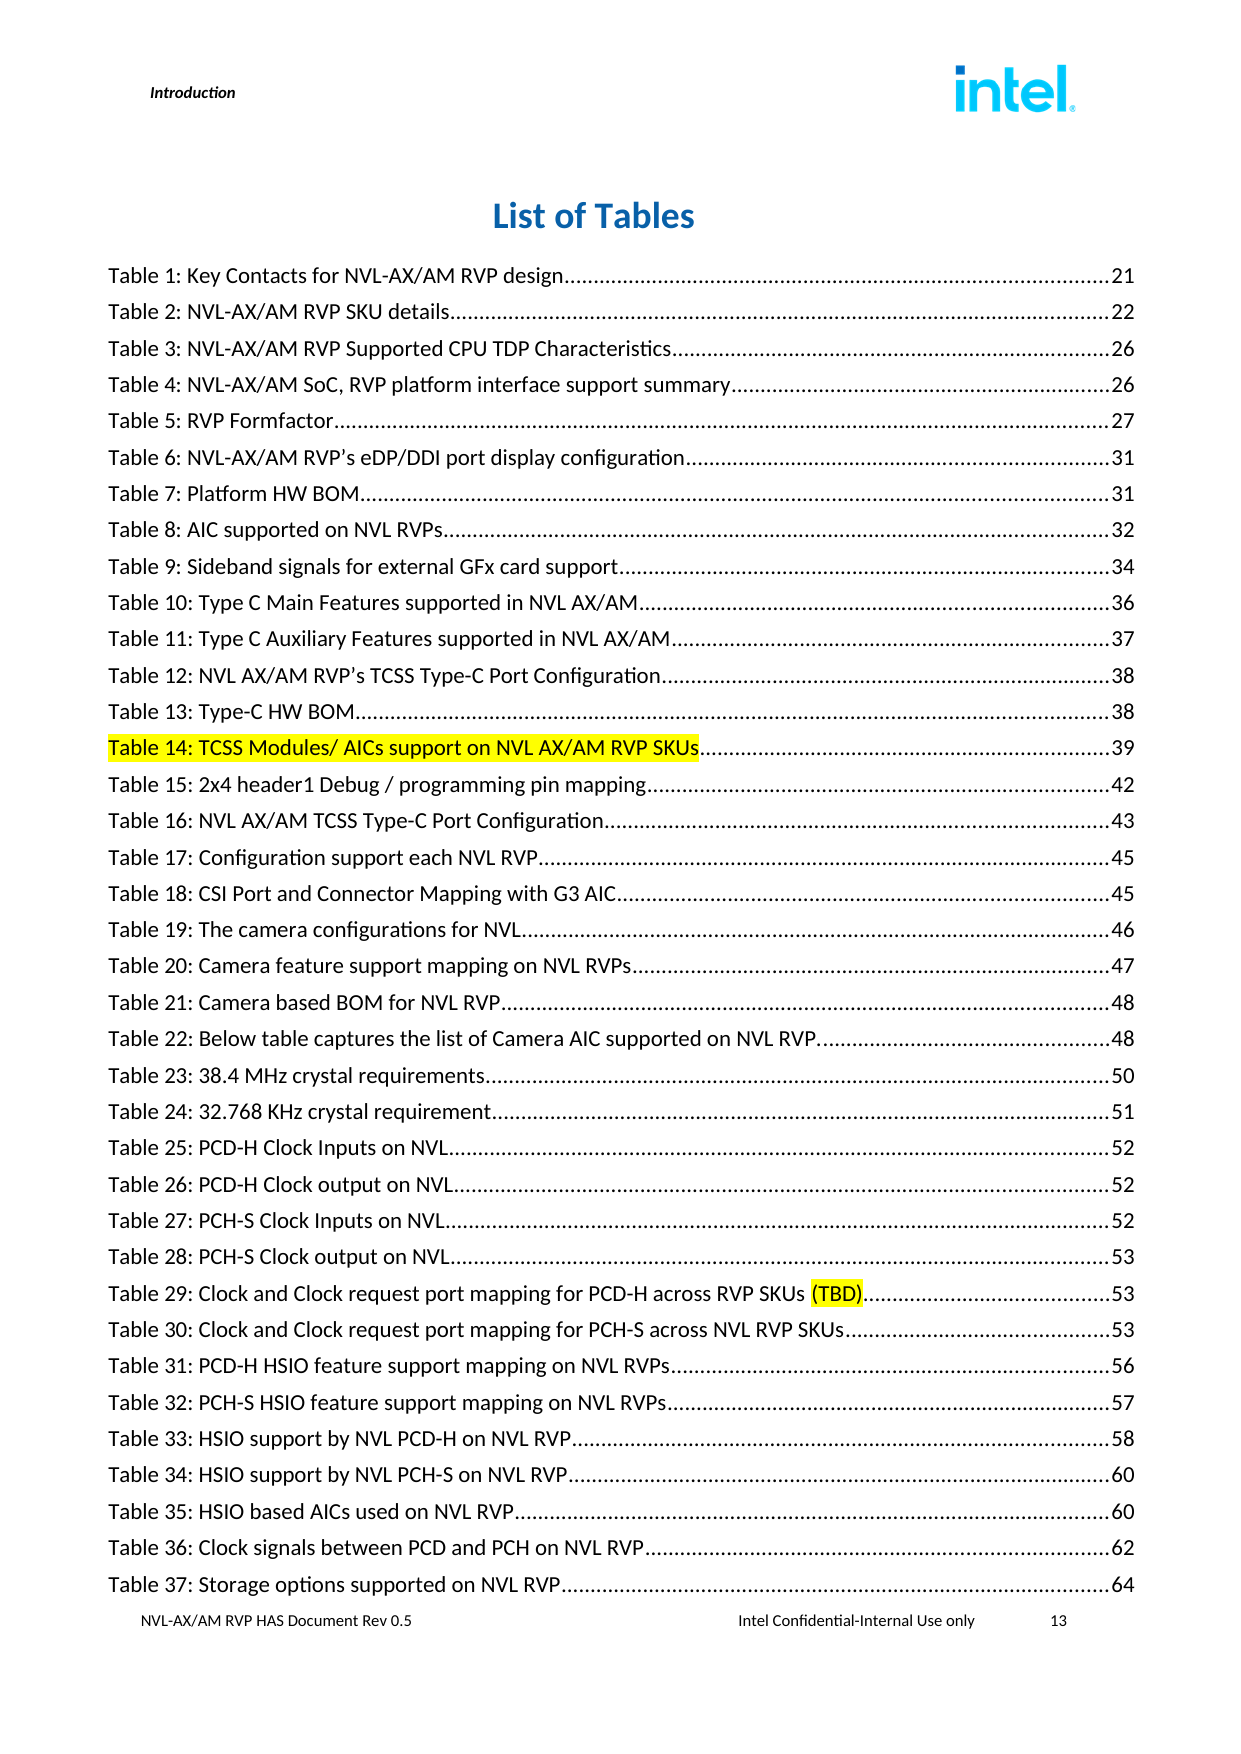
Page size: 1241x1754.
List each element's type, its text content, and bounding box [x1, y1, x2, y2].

text Table 20: Camera feature support mapping on NVL RVPs 47 [108, 952, 1146, 980]
text Table 24: 32.768 KHz crystal requirement 51 [108, 1097, 1146, 1125]
text Table 30: Clock and Clock request port mapping for PCH-S across NVL RVP SKUs 53 [108, 1315, 1146, 1343]
text Table 16: NVL AX/AM TCSS Type-C Port Configuration 43 [108, 806, 1146, 834]
text Table 31: PCD-H HSIO feature support mapping on NVL RVPs 56 [108, 1352, 1146, 1379]
subtitle List of Tables [15, 201, 1172, 236]
text Table 32: PCH-S HSIO feature support mapping on NVL RVPs 57 [108, 1388, 1146, 1416]
picture [955, 62, 1076, 114]
text Table 21: Camera based BOM for NVL RVP 48 [108, 988, 1146, 1016]
text Table 8: AIC supported on NVL RVPs 32 [108, 515, 1146, 543]
text Table 5: RVP Formfactor 27 [108, 406, 1146, 434]
text Table 29: Clock and Clock request port mapping for PCD-H across RVP SKUs (TBD) 53 [863, 1279, 1146, 1307]
text Table 15: 2x4 header1 Debug / programming pin mapping 42 [108, 770, 1146, 798]
text Table 28: PCH-S Clock output on NVL 53 [108, 1242, 1146, 1271]
text Table 7: Platform HW BOM 31 [108, 479, 1146, 507]
text Table 37: Storage options supported on NVL RVP 64 [108, 1570, 1146, 1598]
text Table 3: NVL-AX/AM RVP Supported CPU TDP Characteristics 26 [108, 334, 1146, 362]
text Table 26: PCD-H Clock output on NVL 52 [108, 1170, 1146, 1198]
text Table 36: Clock signals between PCD and PCH on NVL RVP 62 [108, 1533, 1146, 1561]
text Table 6: NVL-AX/AM RVP’s eDP/DDI port display configuration 31 [108, 443, 1146, 471]
text Table 22: Below table captures the list of Camera AIC supported on NVL RVP. 48 [108, 1024, 1146, 1052]
text Table 33: HSIO support by NVL PCD-H on NVL RVP 58 [108, 1424, 1146, 1452]
text Table 34: HSIO support by NVL PCH-S on NVL RVP 60 [108, 1461, 1146, 1489]
text Table 27: PCH-S Clock Inputs on NVL 52 [108, 1206, 1146, 1234]
text Table 12: NVL AX/AM RVP’s TCSS Type-C Port Configuration 38 [108, 661, 1146, 689]
text Table 35: HSIO based AICs used on NVL RVP 60 [108, 1497, 1146, 1525]
text Table 25: PCD-H Clock Inputs on NVL 52 [108, 1133, 1146, 1161]
text Table 1: Key Contacts for NVL-AX/AM RVP design 21 [108, 261, 1146, 289]
text Table 10: Type C Main Features supported in NVL AX/AM 36 [108, 588, 1146, 616]
text Table 23: 38.4 MHz crystal requirements 50 [108, 1061, 1146, 1089]
text Table 29: Clock and Clock request port mapping for PCD-H across RVP SKUs (TBD) 53 [108, 1279, 811, 1307]
text Table 2: NVL-AX/AM RVP SKU details 22 [108, 297, 1146, 325]
text Table 18: CSI Port and Connector Mapping with G3 AIC 45 [108, 879, 1146, 907]
text Table 17: Configuration support each NVL RVP 45 [108, 843, 1146, 871]
text Table 14: TCSS Modules/ AICs support on NVL AX/AM RVP SKUs 39 [108, 733, 1146, 762]
text Table 4: NVL-AX/AM SoC, RVP platform interface support summary 26 [108, 370, 1146, 398]
text Table 11: Type C Auxiliary Features supported in NVL AX/AM 37 [108, 624, 1146, 652]
text Table 9: Sideband signals for external GFx card support 34 [108, 552, 1146, 580]
text Table 19: The camera configurations for NVL 46 [108, 915, 1146, 943]
text Table 13: Type-C HW BOM 38 [108, 697, 1146, 725]
